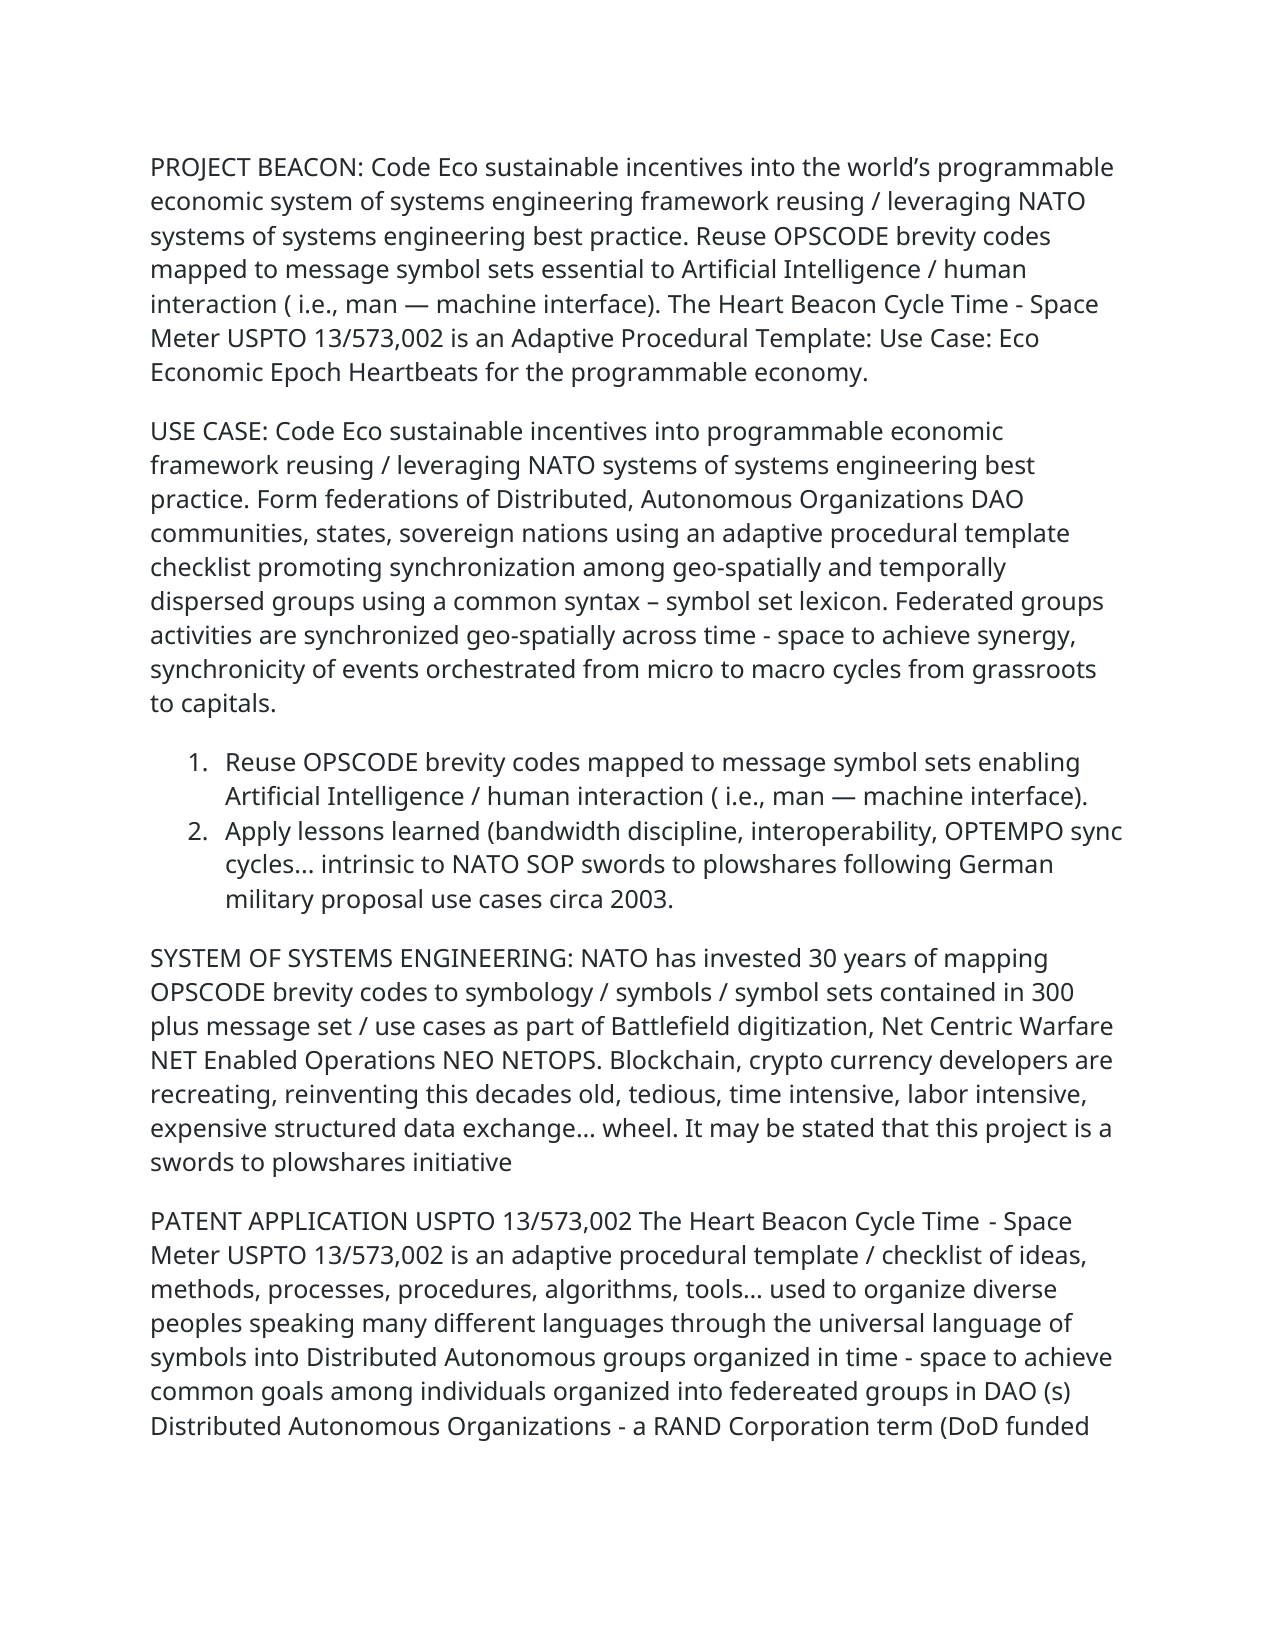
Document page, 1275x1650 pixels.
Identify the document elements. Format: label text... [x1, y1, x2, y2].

text USE CASE: Code Eco sustainable incentives into programmable economic framework reusing / leveraging NATO systems of systems engineering best practice. Form federations of Distributed, Autonomous Organizations DAO communities, states, sovereign nations using an adaptive procedural template checklist promoting synchronization among geo-spatially and temporally dispersed groups using a common syntax – symbol set lexicon. Federated groups activities are synchronized geo-spatially across time - space to achieve synergy, synchronicity of events orchestrated from micro to macro cycles from grassroots to capitals. [150, 413, 1125, 720]
list Reuse OPSCODE brevity codes mapped to message symbol sets enabling Artificial Intelligence / human interaction ( i.e., man — machine interface). [187, 745, 1125, 813]
list Apply lessons learned (bandwidth discipline, interoperability, OPTEMPO sync cycles... intrinsic to NATO SOP swords to plowshares following German military proposal use cases circa 2003. [187, 813, 1125, 915]
text PROJECT BEACON: Code Eco sustainable incentives into the world’s programmable economic system of systems engineering framework reusing / leveraging NATO systems of systems engineering best practice. Reuse OPSCODE brevity codes mapped to message symbol sets essential to Artificial Intelligence / human interaction ( i.e., man — machine interface). The Heart Beacon Cycle Time - Space Meter USPTO 13/573,002 is an Adaptive Procedural Template: Use Case: Eco Economic Epoch Heartbeats for the programmable economy. [150, 150, 1125, 388]
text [150, 1204, 1125, 1442]
text SYSTEM OF SYSTEMS ENGINEERING: NATO has invested 30 years of mapping OPSCODE brevity codes to symbology / symbols / symbol sets contained in 300 plus message set / use cases as part of Battlefield digitization, Net Centric Warfare NET Enabled Operations NEO NETOPS. Blockchain, crypto currency developers are recreating, reinventing this decades old, tedious, time intensive, labor intensive, expensive structured data exchange… wheel. It may be stated that this project is a swords to plowshares initiative [150, 940, 1125, 1179]
